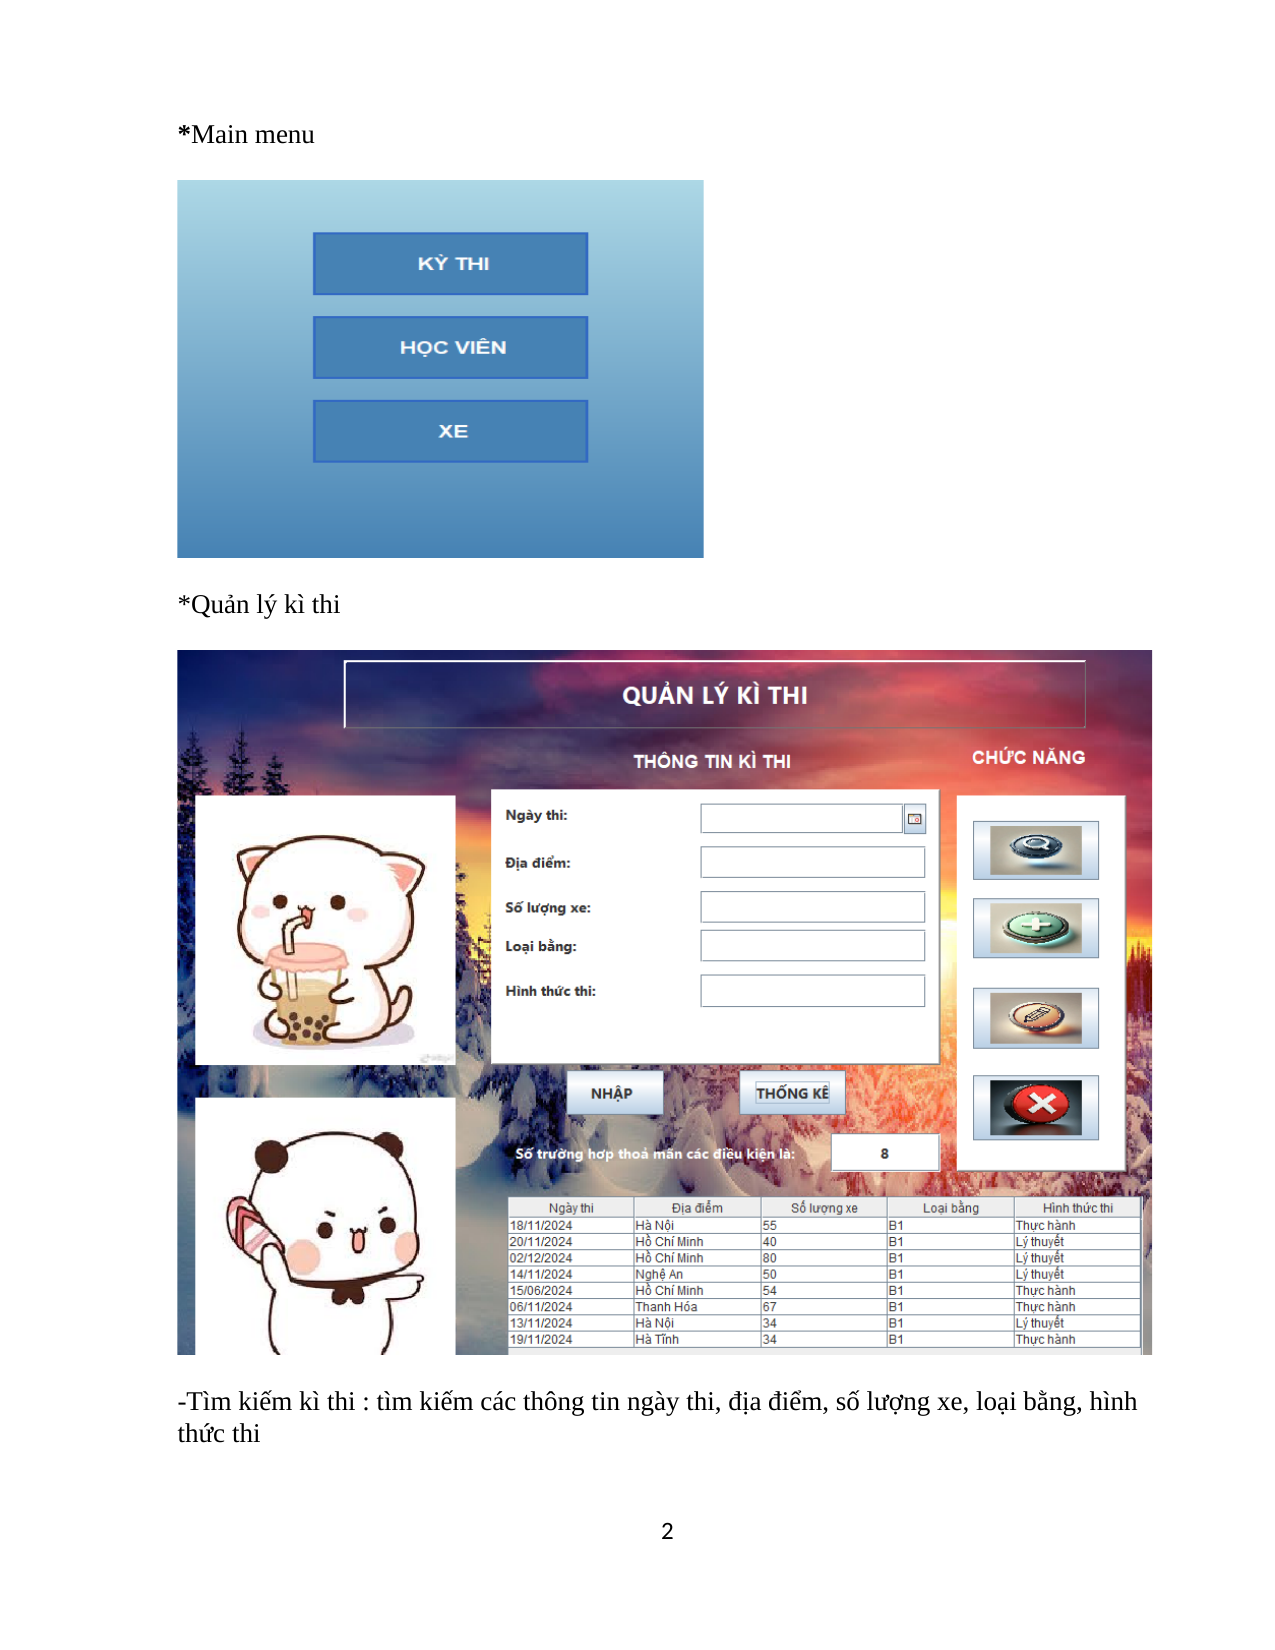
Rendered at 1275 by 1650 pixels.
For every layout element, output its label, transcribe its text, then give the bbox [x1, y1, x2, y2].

text *Main menu [177, 118, 1157, 149]
text *Quản lý kì thi [177, 588, 1157, 619]
picture [177, 180, 704, 558]
picture [177, 650, 1153, 1355]
text -Tìm kiếm kì thi : tìm kiếm các thông tin ngày thi, địa điểm, số lượng xe, loại bằng, hình thức thi [177, 1386, 1157, 1448]
